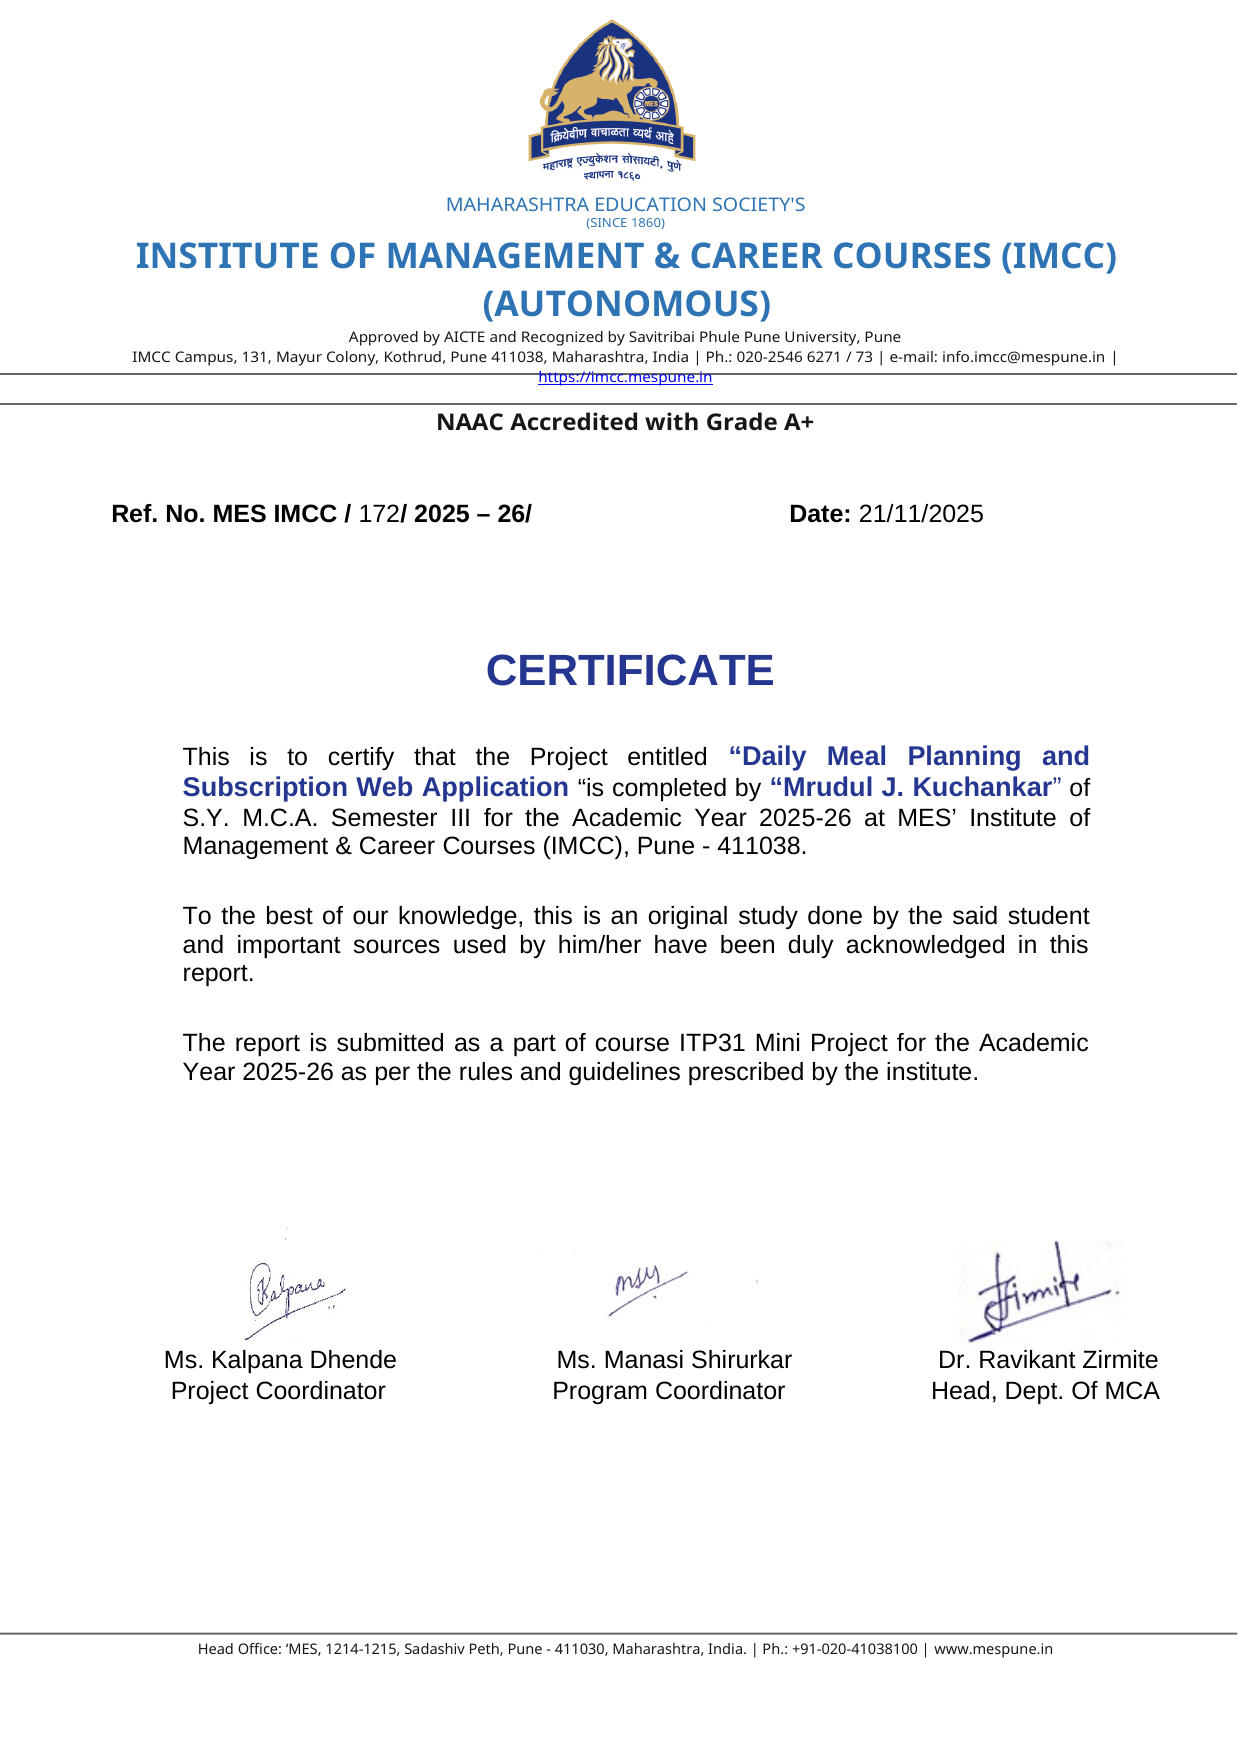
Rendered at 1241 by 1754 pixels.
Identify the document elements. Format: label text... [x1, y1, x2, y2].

picture [526, 1222, 758, 1346]
picture [958, 1240, 1123, 1346]
text CERTIFICATE [98, 644, 1152, 695]
picture [229, 1225, 362, 1346]
text This is to certify that the Project entitled “Daily Meal Planning and Subscription Web Application “is completed by “Mrudul J. Kuchankar” of S.Y. M.C.A. Semester III for the Academic Year 2025-26 at MES’ Institute of Management & Career Courses (IMCC), Pune - 411038. [182, 740, 1090, 860]
text To the best of our knowledge, this is an original study done by the said student and important sources used by him/her have been duly acknowledged in this report. [182, 901, 1090, 987]
text Ms. Kalpana Dhende Ms. Manasi Shirurkar Dr. Ravikant Zirmite [121, 1345, 1162, 1374]
text Project Coordinator Program Coordinator Head, Dept. Of MCA [89, 1376, 1162, 1405]
text Ref. No. MES IMCC / 172/ 2025 – 26/ Date: 21/11/2025 [111, 499, 1162, 528]
text The report is submitted as a part of course ITP31 Mini Project for the Academic Year 2025-26 as per the rules and guidelines prescribed by the institute. [182, 1028, 1090, 1085]
